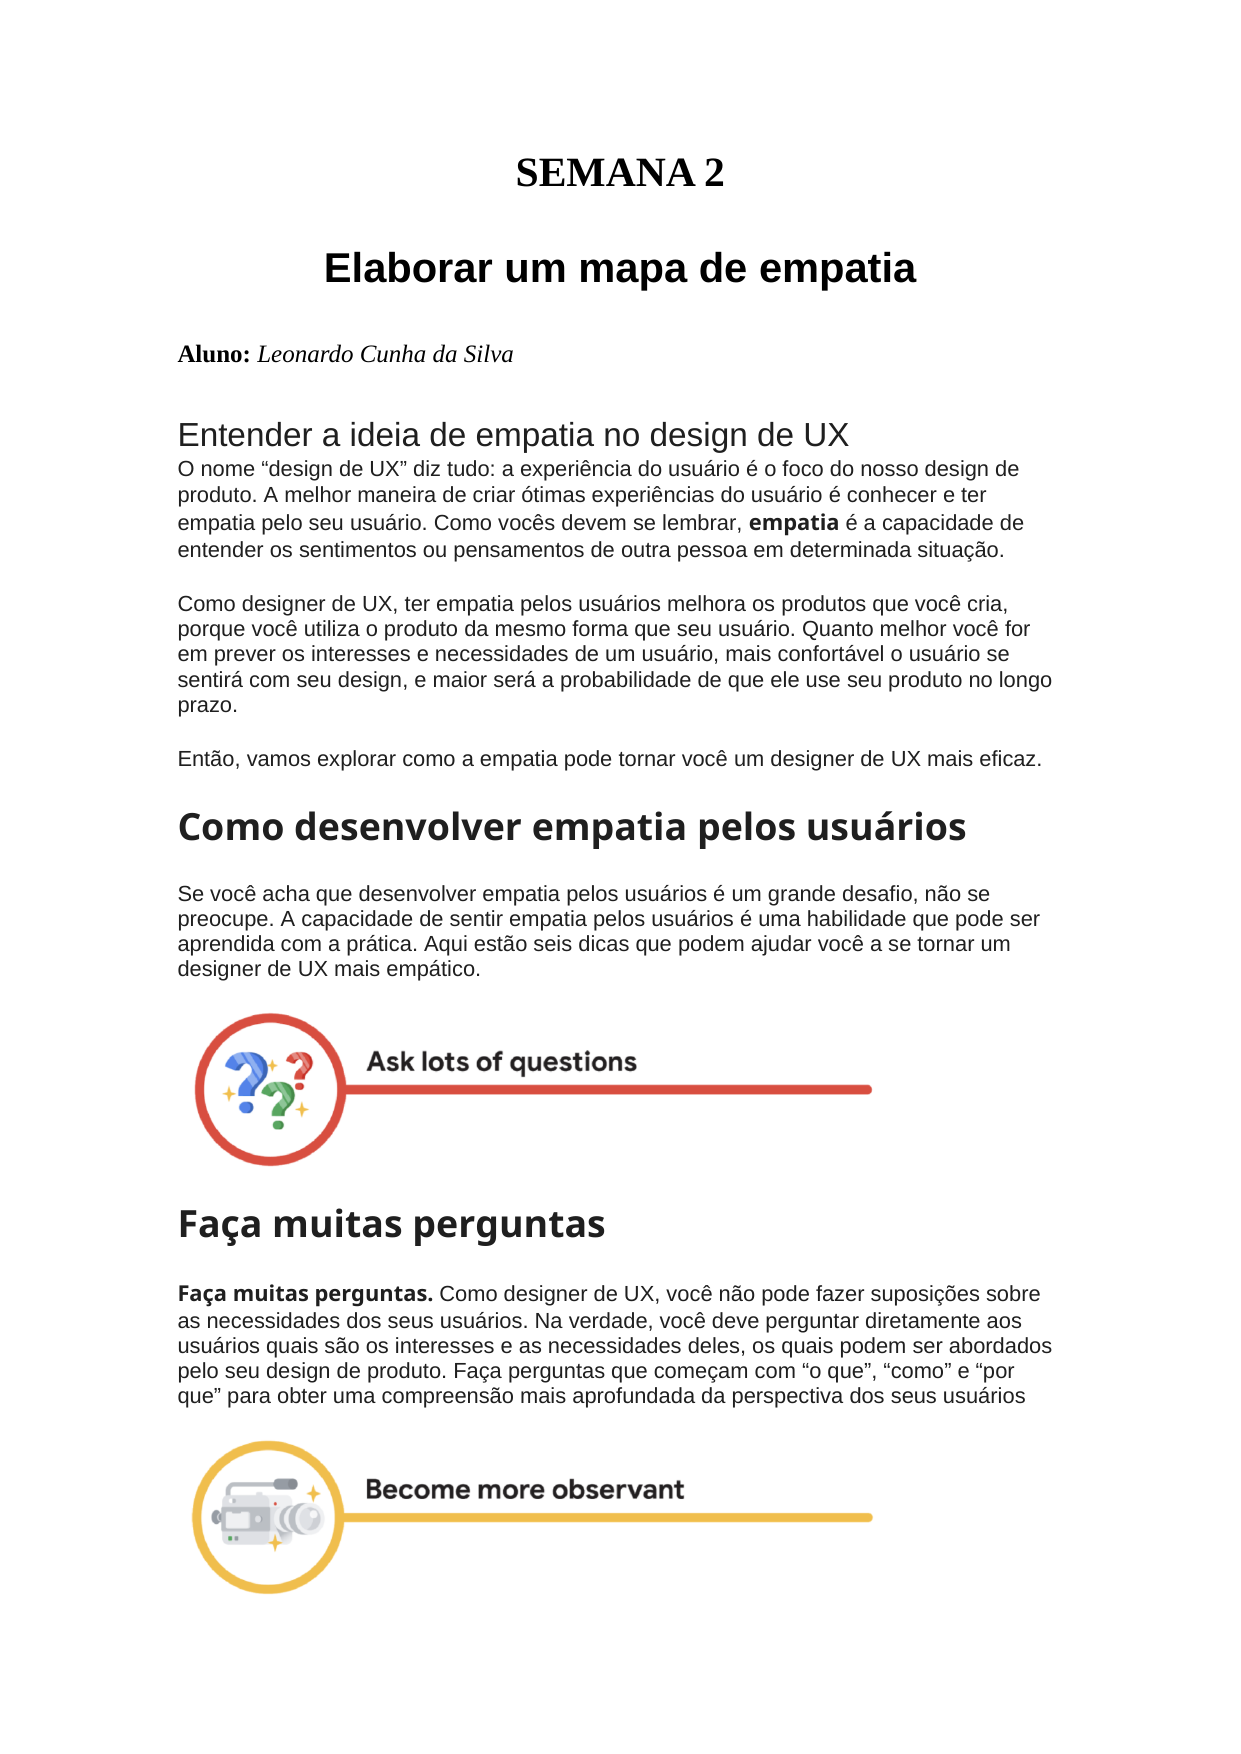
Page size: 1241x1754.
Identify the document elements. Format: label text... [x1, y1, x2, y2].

picture [177, 1437, 1063, 1601]
text Como designer de UX, ter empatia pelos usuários melhora os produtos que você cria, porque você utiliza o produto da mesmo forma que seu usuário. Quanto melhor você for em prever os interesses e necessidades de um usuário, mais confortável o usuário se sentirá com seu design, e maior será a probabilidade de que ele use seu produto no longo prazo. [177, 591, 1063, 717]
text Aluno: Leonardo Cunha da Silva [177, 339, 1063, 368]
picture [177, 1010, 1063, 1167]
subtitle Entender a ideia de empatia no design de UX [177, 415, 1063, 453]
text Se você acha que desenvolver empatia pelos usuários é um grande desafio, não se preocupe. A capacidade de sentir empatia pelos usuários é uma habilidade que pode ser aprendida com a prática. Aqui estão seis dicas que podem ajudar você a se tornar um designer de UX mais empático. [177, 881, 1063, 982]
subtitle Faça muitas perguntas [177, 1198, 1063, 1249]
text Faça muitas perguntas. Como designer de UX, você não pode fazer suposições sobre as necessidades dos seus usuários. Na verdade, você deve perguntar diretamente aos usuários quais são os interesses e as necessidades deles, os quais podem ser abordados pelo seu design de produto. Faça perguntas que começam com “o que”, “como” e “por que” para obter uma compreensão mais aprofundada da perspectiva dos seus usuários [177, 1278, 1063, 1408]
subtitle Elaborar um mapa de empatia [177, 243, 1063, 291]
text SEMANA 2 [177, 148, 1063, 196]
subtitle Como desenvolver empatia pelos usuários [177, 801, 1063, 852]
text O nome “design de UX” diz tudo: a experiência do usuário é o foco do nosso design de produto. A melhor maneira de criar ótimas experiências do usuário é conhecer e ter empatia pelo seu usuário. Como vocês devem se lembrar, empatia é a capacidade de entender os sentimentos ou pensamentos de outra pessoa em determinada situação. [177, 456, 1063, 562]
text Então, vamos explorar como a empatia pode tornar você um designer de UX mais eficaz. [177, 746, 1063, 771]
